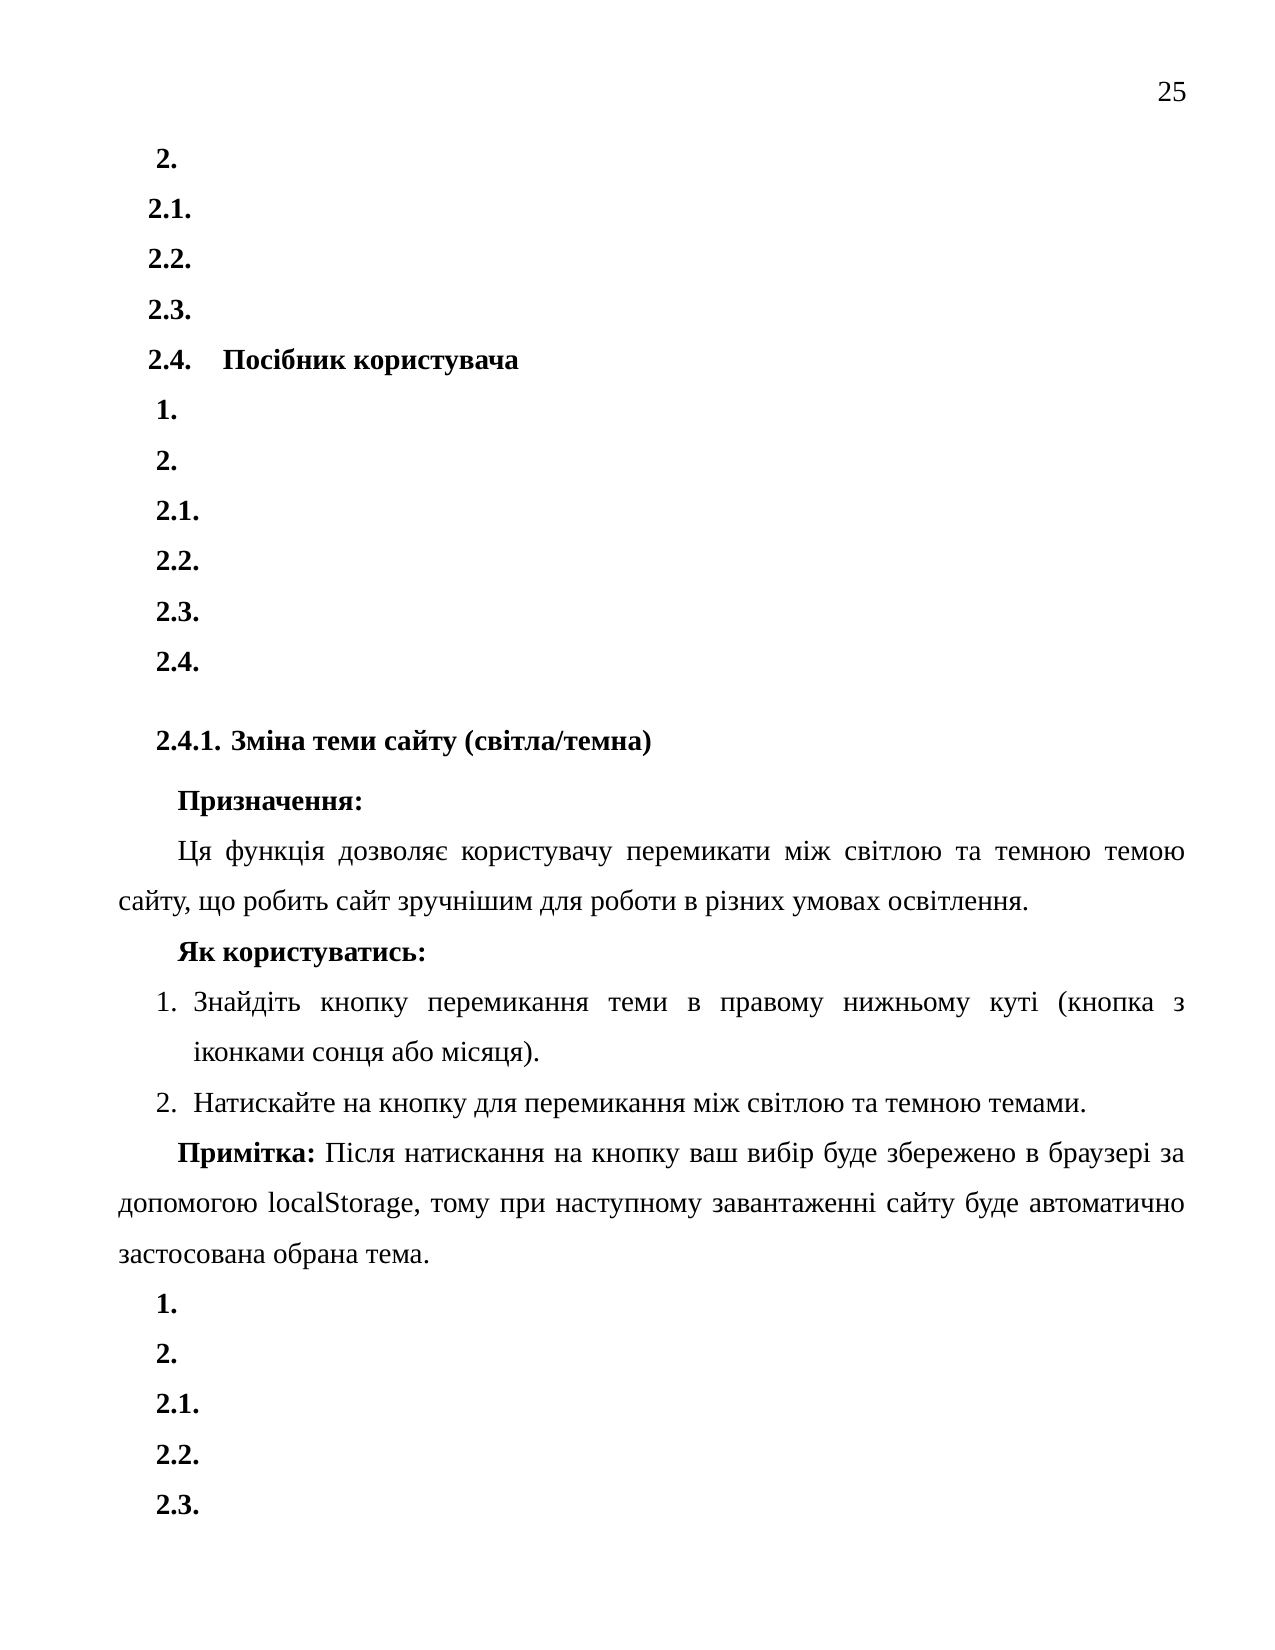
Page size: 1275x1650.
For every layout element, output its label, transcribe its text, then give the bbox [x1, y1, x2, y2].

list Натискайте на кнопку для перемикання між світлою та темною темами. [156, 1085, 1186, 1118]
list Посібник користувача [148, 342, 1186, 376]
list Знайдіть кнопку перемикання теми в правому нижньому куті (кнопка з іконками сонця або місяця). [156, 984, 1186, 1068]
text Ця функція дозволяє користувачу перемикати між світлою та темною темою сайту, що робить сайт зручнішим для роботи в різних умовах освітлення. [118, 833, 1186, 917]
list Зміна теми сайту (світла/темна) [156, 723, 1186, 757]
text Призначення: [118, 783, 1186, 816]
text Як користуватись: [118, 934, 1186, 967]
text Примітка: Після натискання на кнопку ваш вибір буде збережено в браузері за допомогою localStorage, тому при наступному завантаженні сайту буде автоматично застосована обрана тема. [118, 1135, 1186, 1269]
